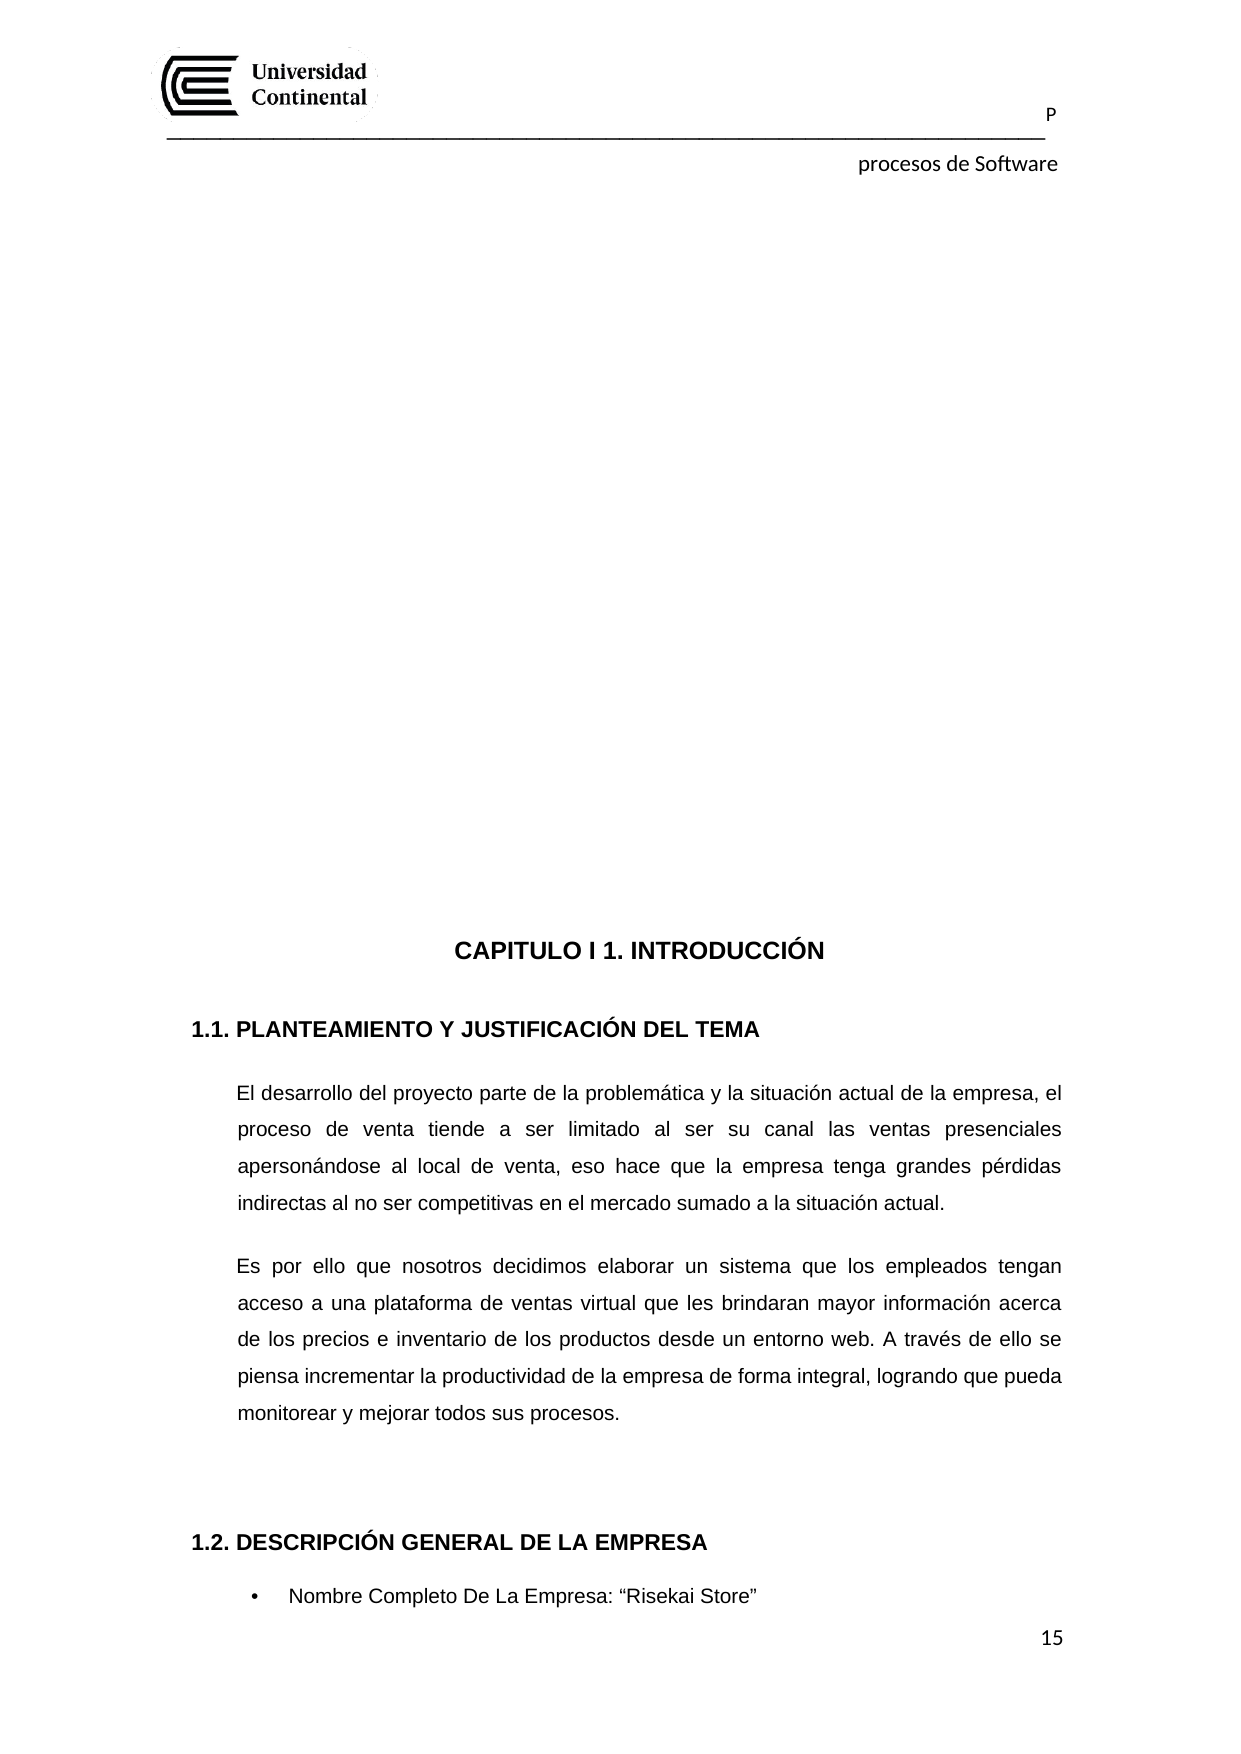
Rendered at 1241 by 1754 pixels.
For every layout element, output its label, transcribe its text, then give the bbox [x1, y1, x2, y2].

text El desarrollo del proyecto parte de la problemática y la situación actual de la empresa, el proceso de venta tiende a ser limitado al ser su canal las ventas presenciales apersonándose al local de venta, eso hace que la empresa tenga grandes pérdidas indirectas al no ser competitivas en el mercado sumado a la situación actual. [236, 1080, 1063, 1215]
list Nombre Completo De La Empresa: “Risekai Store” [251, 1584, 1137, 1608]
subtitle 1.1. PLANTEAMIENTO Y JUSTIFICACIÓN DEL TEMA [191, 1016, 1165, 1042]
text Es por ello que nosotros decidimos elaborar un sistema que los empleados tengan acceso a una plataforma de ventas virtual que les brindaran mayor información acerca de los precios e inventario de los productos desde un entorno web. A través de ello se piensa incrementar la productividad de la empresa de forma integral, logrando que pueda monitorear y mejorar todos sus procesos. [236, 1253, 1063, 1425]
subtitle 1.2. DESCRIPCIÓN GENERAL DE LA EMPRESA [191, 1529, 1165, 1555]
text CAPITULO I 1. INTRODUCCIÓN [177, 936, 1102, 965]
picture [141, 44, 383, 122]
